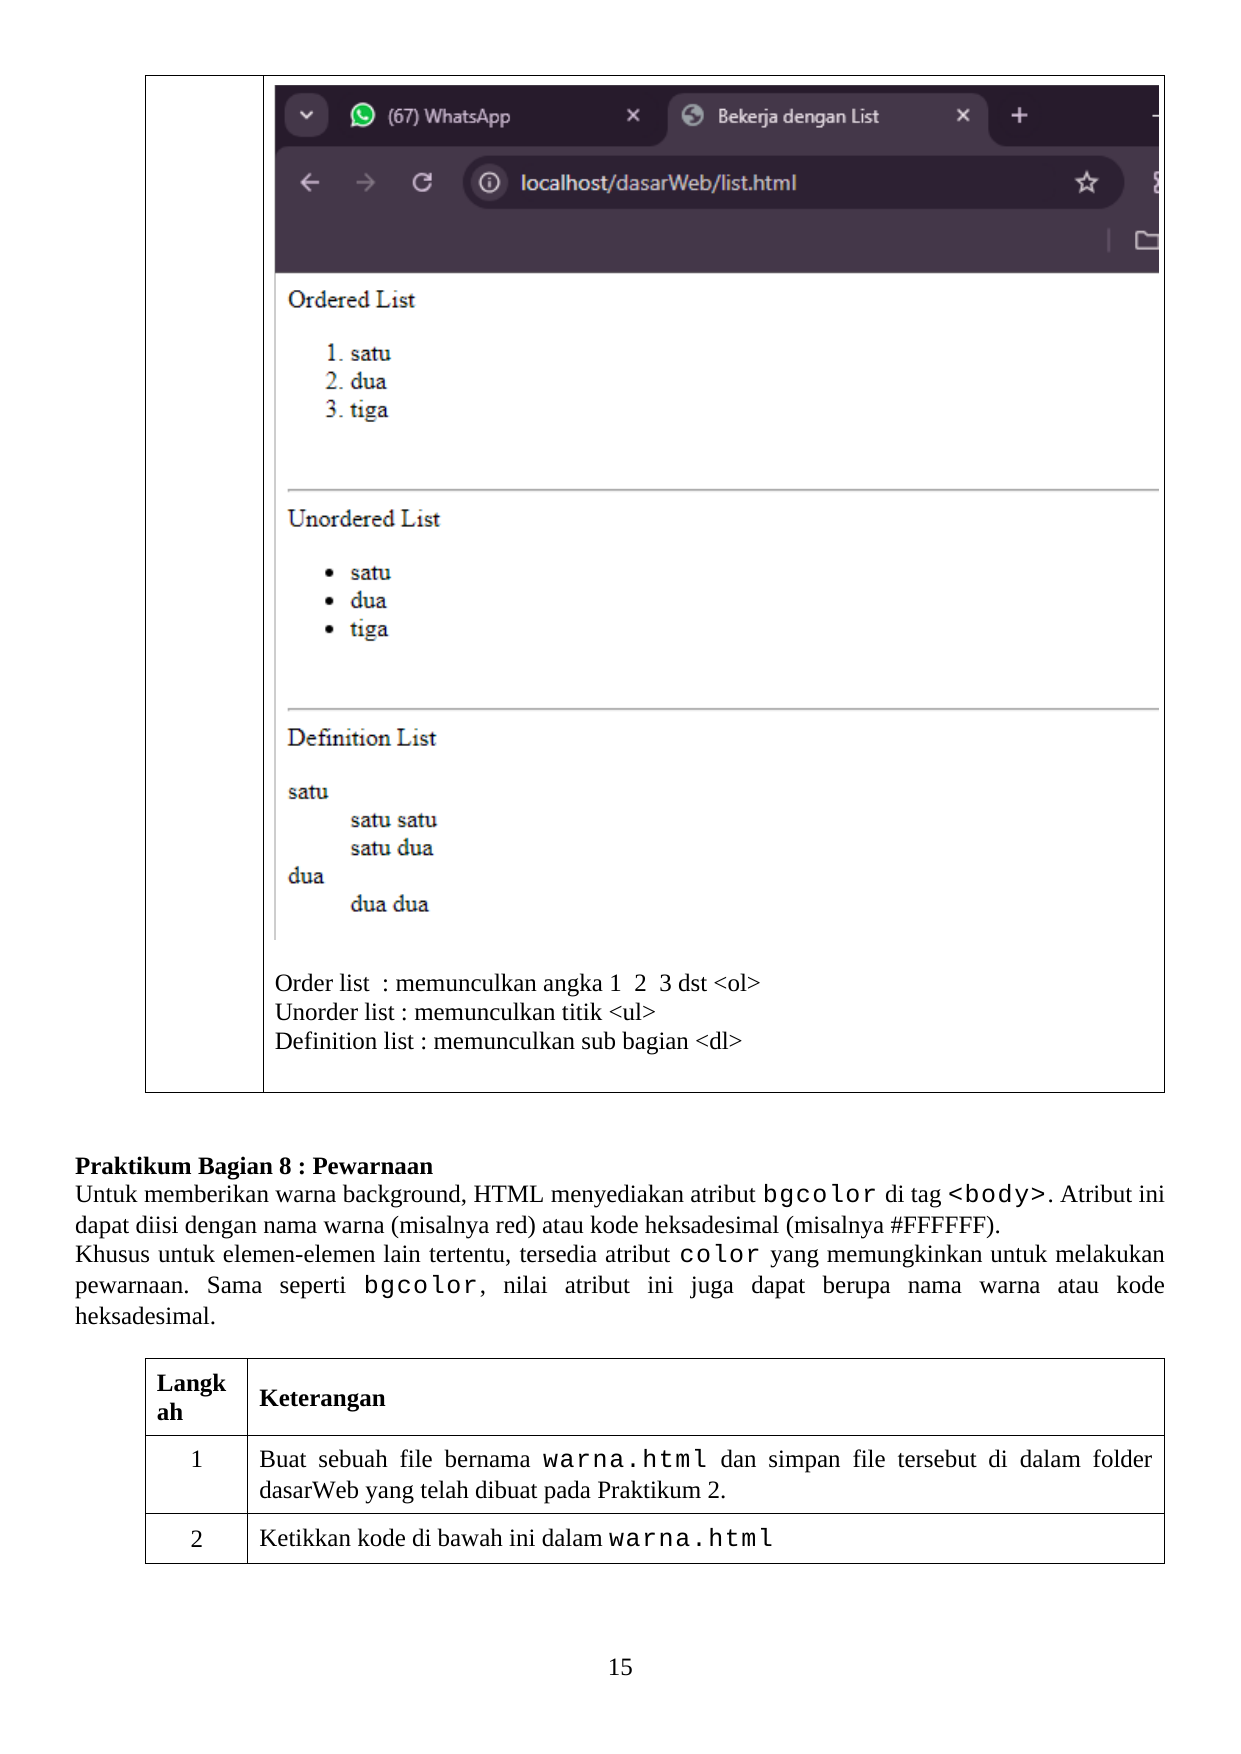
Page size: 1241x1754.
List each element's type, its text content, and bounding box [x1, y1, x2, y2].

text Khusus untuk elemen-elemen lain tertentu, tersedia atribut color yang memungkinkan untuk melakukan pewarnaan. Sama seperti bgcolor, nilai atribut ini juga dapat berupa nama warna atau kode heksadesimal. [75, 1239, 1165, 1329]
table_cell 1 [146, 1436, 247, 1513]
picture [274, 85, 1159, 940]
table_header Keterangan [248, 1359, 1164, 1434]
table_cell Buat sebuah file bernama warna.html dan simpan file tersebut di dalam folder dasarWeb yang telah dibuat pada Praktikum 2. [248, 1436, 1164, 1513]
table_cell Ketikkan kode di bawah ini dalam warna.html [248, 1514, 1164, 1562]
text Untuk memberikan warna background, HTML menyediakan atribut bgcolor di tag <body>. Atribut ini dapat diisi dengan nama warna (misalnya red) atau kode heksadesimal (misalnya #FFFFFF). [75, 1179, 1165, 1239]
text Praktikum Bagian 8 : Pewarnaan [75, 1151, 1165, 1179]
table_cell 2 [146, 1514, 247, 1562]
table_cell 6 [146, 76, 263, 1092]
table_cell Catat hasil pengamatanmu (soal no 11) Order list : memunculkan angka 1 2 3 dst <ol> Unorder list : memunculkan titik <ul> Definition list : memunculkan sub bagian <dl> [264, 76, 1164, 1092]
table_header Langkah [146, 1359, 247, 1434]
